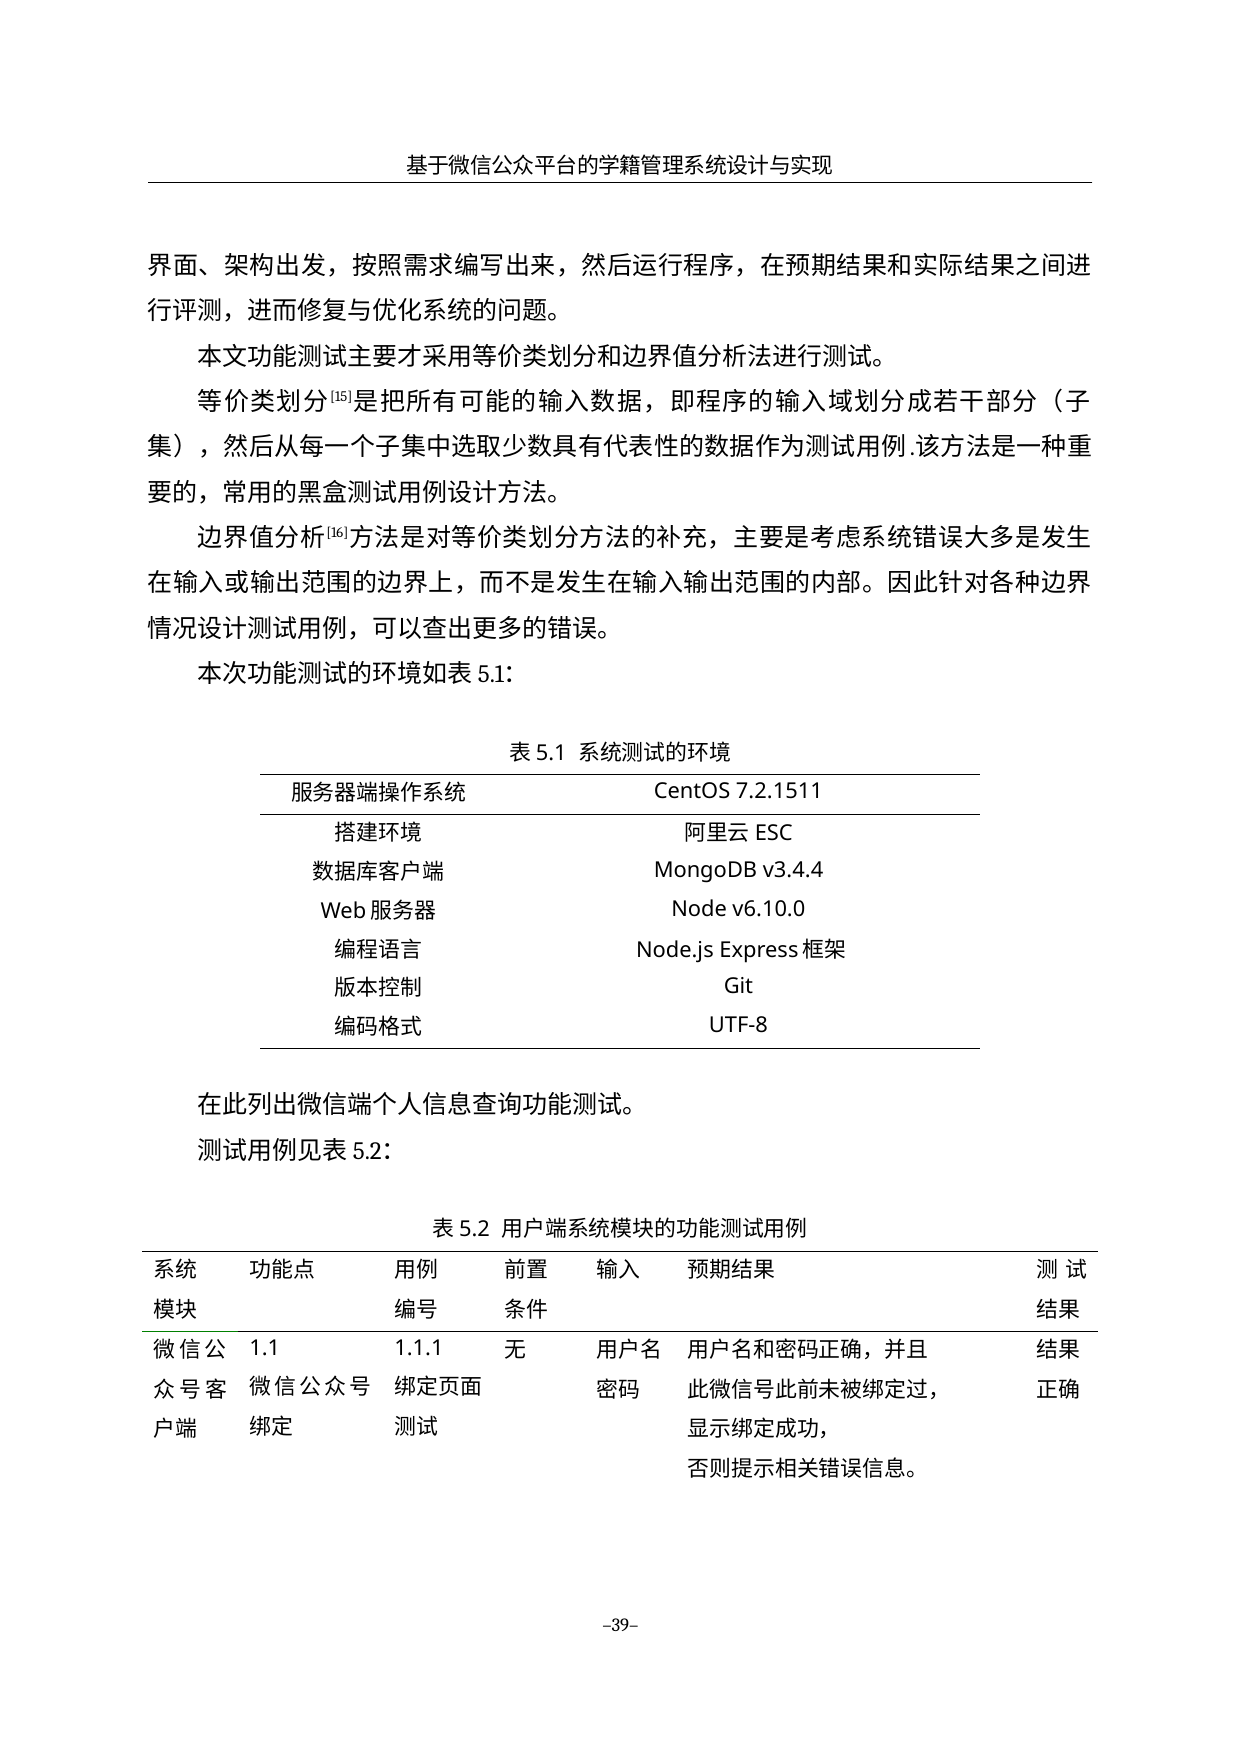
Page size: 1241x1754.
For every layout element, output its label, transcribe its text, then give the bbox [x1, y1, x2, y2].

text 表5.2 用户端系统模块的功能测试用例 [148, 1211, 1092, 1243]
table_cell UTF-8 [496, 1009, 980, 1048]
text 测试用例见表5.2： [148, 1130, 1092, 1166]
table_cell 无 [493, 1332, 585, 1524]
text 在此列出微信端个人信息查询功能测试。 [148, 1085, 1092, 1121]
table_cell 1.1 微信公众号绑定 [238, 1332, 383, 1524]
table_cell 结果 正确 [1025, 1332, 1098, 1524]
table_cell Node v6.10.0 [496, 893, 980, 932]
table_header 输入 [585, 1252, 676, 1331]
text 边界值分析[16]方法是对等价类划分方法的补充，主要是考虑系统错误大多是发生在输入或输出范围的边界上，而不是发生在输入输出范围的内部。因此针对各种边界情况设计测试用例，可以查出更多的错误。 [148, 517, 1092, 644]
table_header 功能点 [238, 1252, 383, 1331]
text 本文功能测试主要才采用等价类划分和边界值分析法进行测试。 [148, 336, 1092, 372]
text 本次功能测试的环境如表5.1： [148, 653, 1092, 689]
table_cell 用户名 密码 [585, 1332, 676, 1524]
table_cell 编程语言 [260, 932, 496, 970]
table_cell Node.js Express框架 [496, 932, 980, 970]
table_header 服务器端操作系统 [260, 775, 496, 814]
table_cell MongoDB v3.4.4 [496, 854, 980, 893]
table_header 前置 条件 [493, 1252, 585, 1331]
table_cell Git [496, 970, 980, 1009]
table_header 测试结果 [1025, 1252, 1098, 1331]
table_cell 编码格式 [260, 1009, 496, 1048]
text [148, 246, 1092, 327]
table_cell 搭建环境 [260, 815, 496, 854]
text 等价类划分[15]是把所有可能的输入数据，即程序的输入域划分成若干部分（子集），然后从每一个子集中选取少数具有代表性的数据作为测试用例.该方法是一种重要的，常用的黑盒测试用例设计方法。 [148, 381, 1092, 508]
table_cell 阿里云 ESC [496, 815, 980, 854]
table_cell 版本控制 [260, 970, 496, 1009]
table_header 预期结果 [676, 1252, 1025, 1331]
table_header 用例 编号 [383, 1252, 493, 1331]
table_cell Web服务器 [260, 893, 496, 932]
table_cell 用户名和密码正确，并且 此微信号此前未被绑定过， 显示绑定成功， 否则提示相关错误信息。 [676, 1332, 1025, 1524]
text 表5.1 系统测试的环境 [148, 734, 1092, 766]
table_cell 数据库客户端 [260, 854, 496, 893]
table_cell 1.1.1 绑定页面测试 [383, 1332, 493, 1524]
table_header CentOS 7.2.1511 [496, 775, 980, 814]
table_header 系统 模块 [142, 1252, 238, 1331]
table_cell 微信公众号客户端 [142, 1332, 238, 1524]
